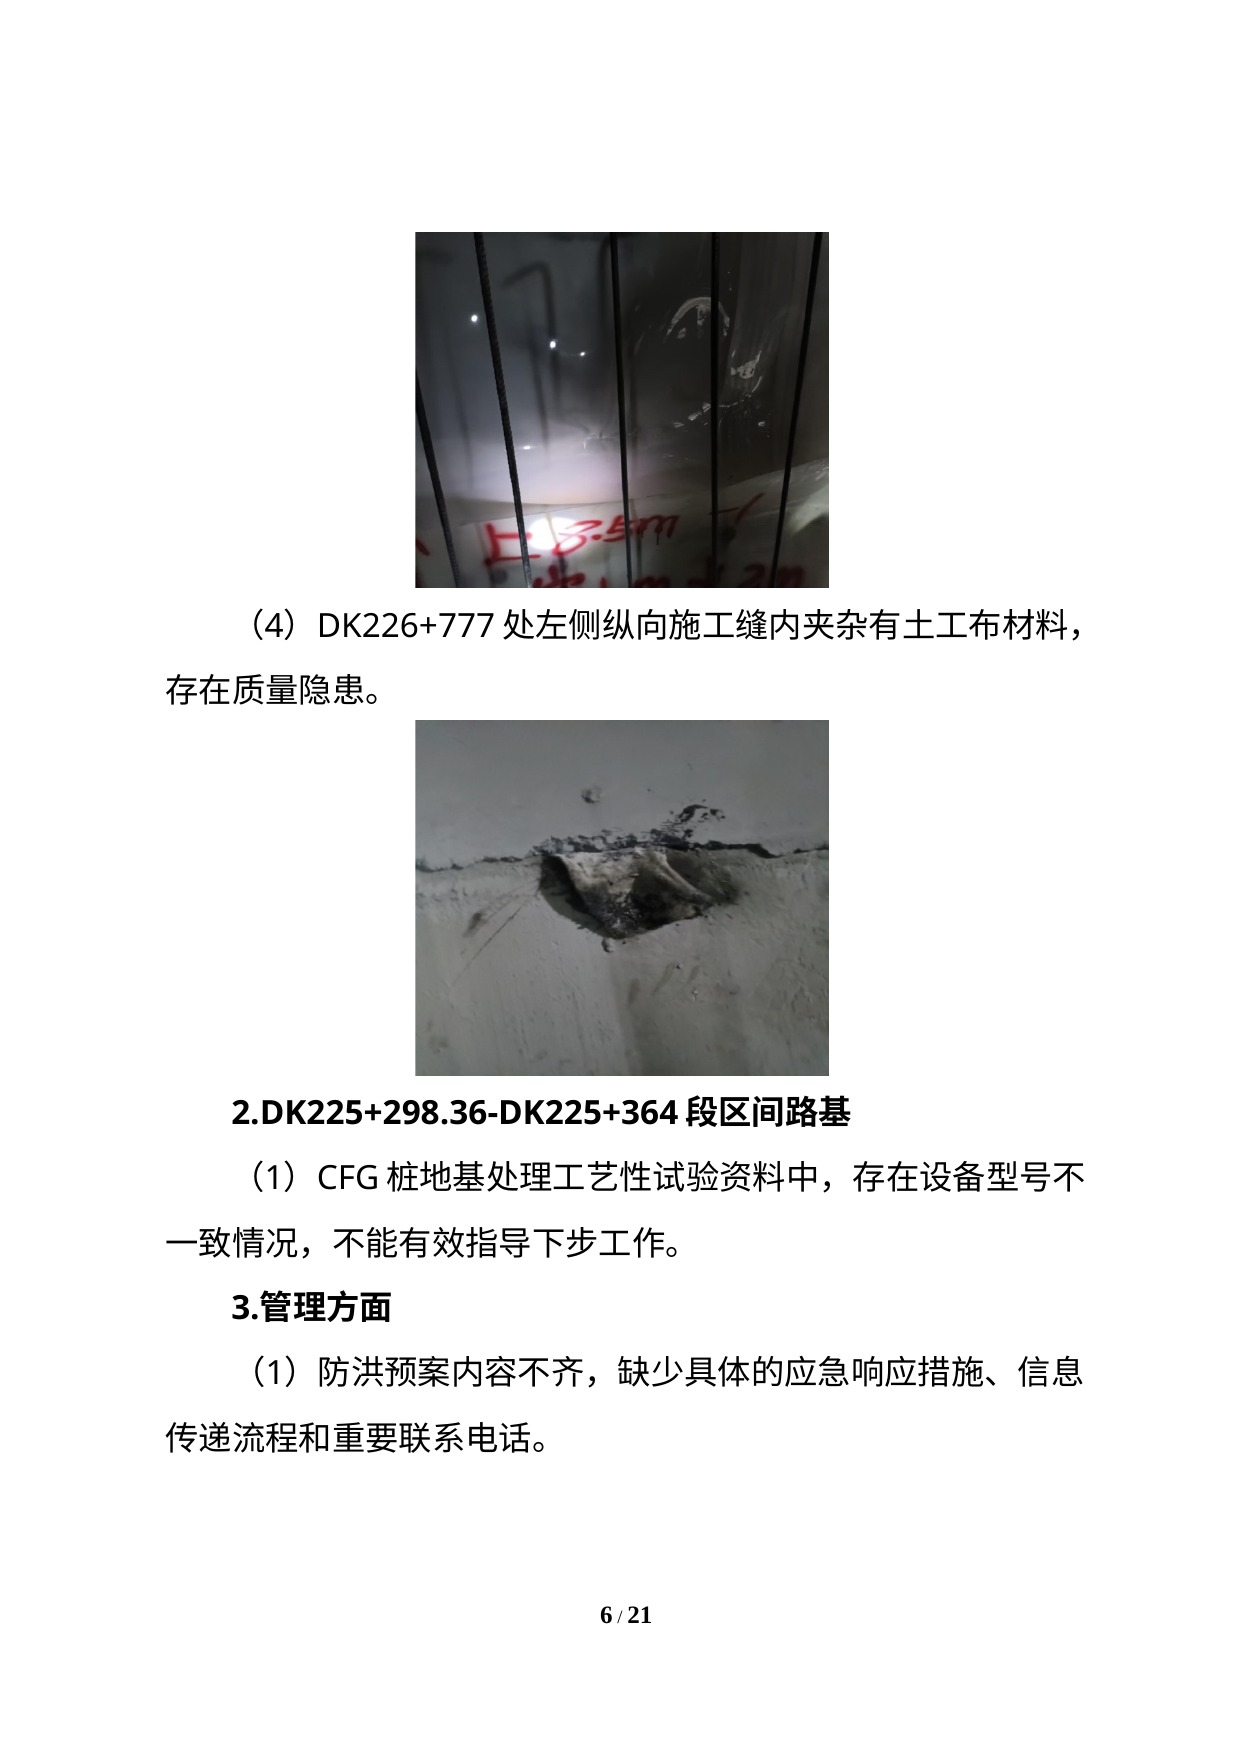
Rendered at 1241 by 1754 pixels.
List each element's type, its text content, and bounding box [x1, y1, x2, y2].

text 2.DK225+298.36-DK225+364段区间路基 [165, 1078, 1087, 1143]
text （4）DK226+777处左侧纵向施工缝内夹杂有土工布材料，存在质量隐患。 [165, 590, 1087, 720]
picture [415, 720, 829, 1076]
text （1）CFG桩地基处理工艺性试验资料中，存在设备型号不一致情况，不能有效指导下步工作。 [165, 1143, 1087, 1273]
text 3.管理方面 [165, 1273, 1087, 1338]
text （1）防洪预案内容不齐，缺少具体的应急响应措施、信息传递流程和重要联系电话。 [165, 1338, 1087, 1468]
picture [415, 232, 829, 588]
